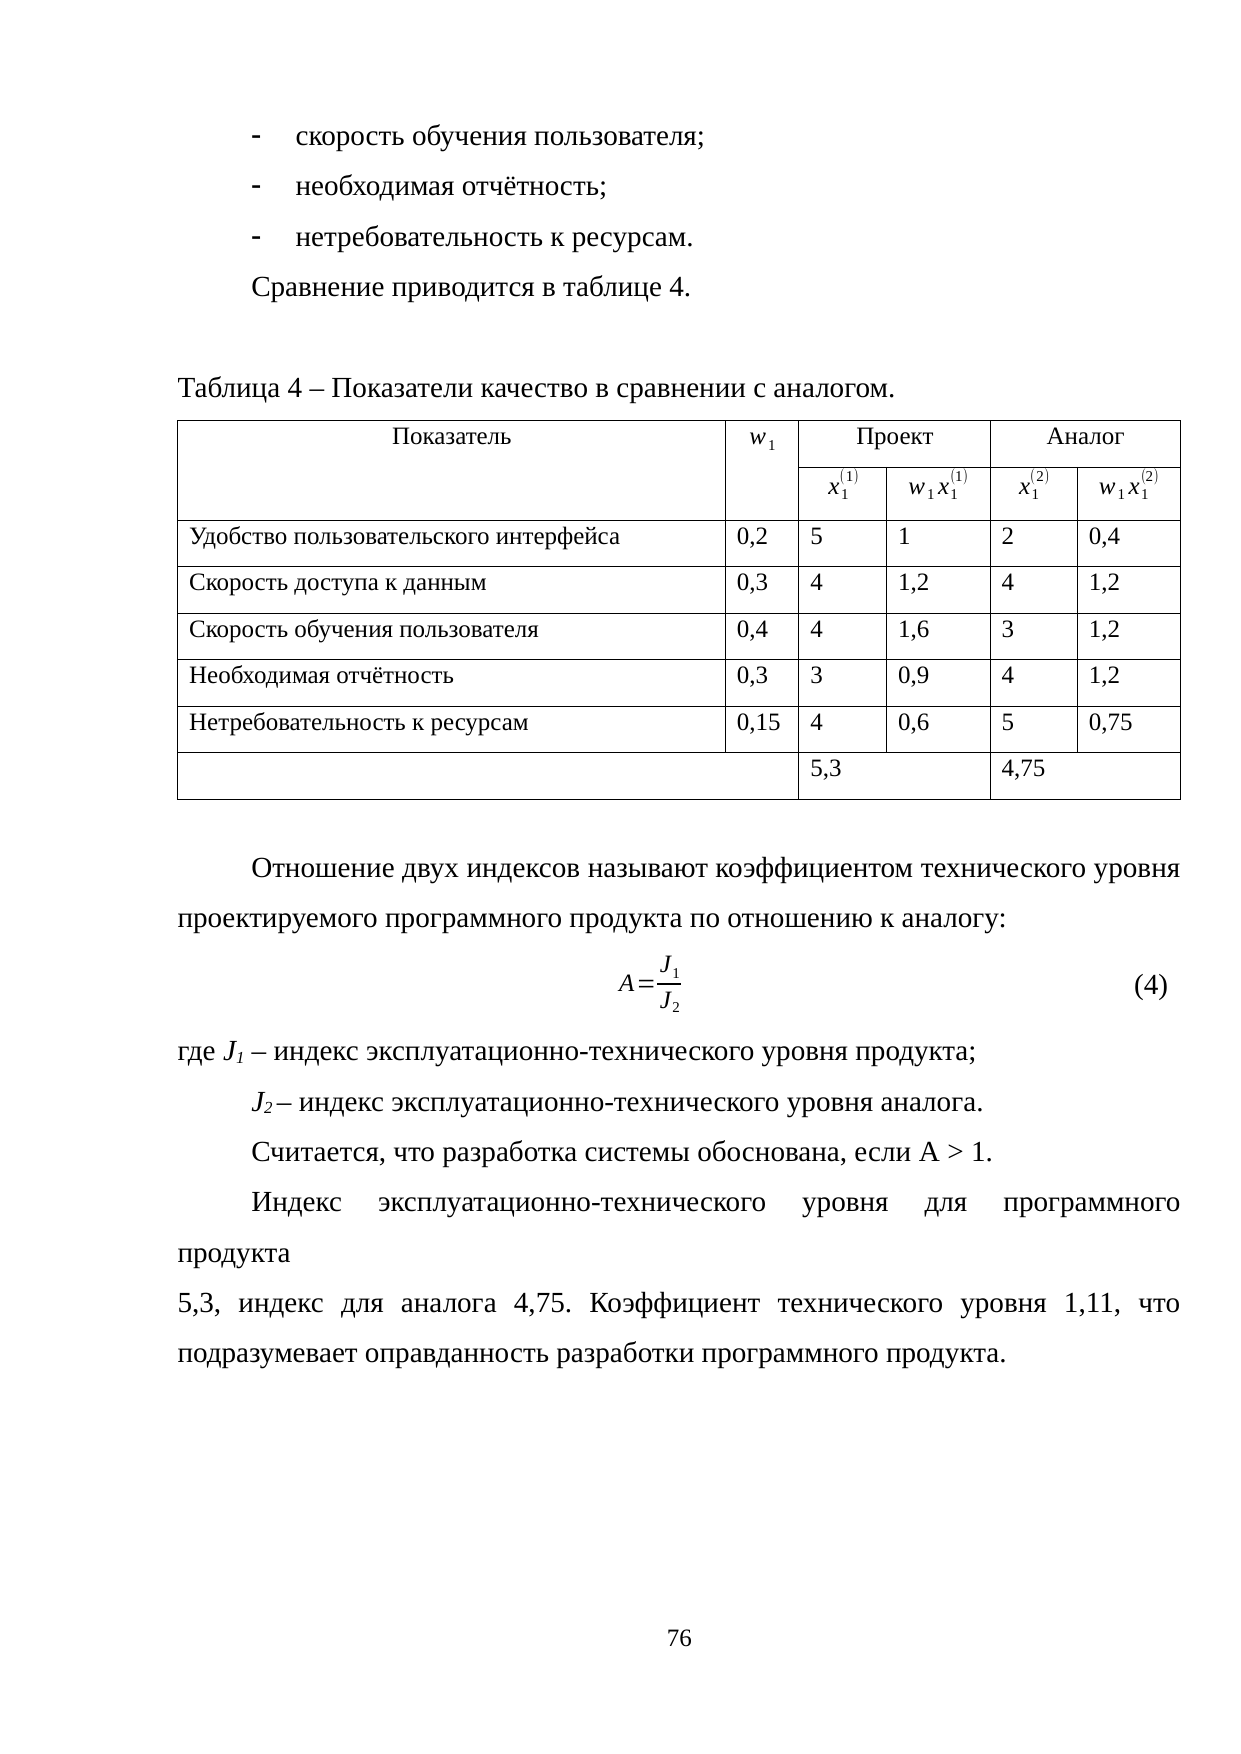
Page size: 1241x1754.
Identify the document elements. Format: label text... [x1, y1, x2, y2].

table_cell 0,75 [1078, 707, 1180, 752]
text Считается, что разработка системы обоснована, если A > 1. [177, 1134, 1181, 1168]
table_cell 0,9 [887, 660, 990, 706]
table_header [177, 950, 1122, 1033]
table_cell 0,4 [1078, 521, 1180, 566]
table_cell 0,15 [726, 707, 798, 752]
table_cell 3 [799, 660, 886, 706]
table_cell 1,2 [1078, 567, 1180, 613]
table_cell 1,2 [1078, 614, 1180, 659]
table_cell 5,3 [799, 753, 990, 798]
text Таблица 4 – Показатели качество в сравнении с аналогом. [177, 370, 1181, 403]
table_header [726, 421, 798, 520]
table_cell 4,75 [991, 753, 1180, 798]
table_cell [1078, 468, 1180, 520]
table_header Показатель [178, 421, 725, 520]
text где J1 – индекс эксплуатационно-технического уровня продукта; [177, 1033, 1181, 1067]
table_cell [799, 468, 886, 520]
table_cell 4 [991, 660, 1077, 706]
table_cell 4 [799, 567, 886, 613]
table_cell 1,2 [887, 567, 990, 613]
table_header (4) [1122, 950, 1180, 1033]
table_cell 2 [991, 521, 1077, 566]
table_cell 0,2 [726, 521, 798, 566]
table_cell [178, 753, 798, 798]
table_cell [991, 468, 1077, 520]
table_cell 3 [991, 614, 1077, 659]
table_cell 4 [799, 707, 886, 752]
table_cell 0,3 [726, 660, 798, 706]
list скорость обучения пользователя; [251, 118, 1181, 152]
table_cell 1,2 [1078, 660, 1180, 706]
text 5,3, индекс для аналога 4,75. Коэффициент технического уровня 1,11, что подразумевает оправданность разработки программного продукта. [177, 1285, 1181, 1369]
list необходимая отчётность; [251, 168, 1181, 202]
table_cell [887, 468, 990, 520]
text Отношение двух индексов называют коэффициентом технического уровня проектируемого программного продукта по отношению к аналогу: [177, 850, 1181, 934]
table_header Аналог [991, 421, 1180, 467]
table_cell Необходимая отчётность [178, 660, 725, 706]
text J2 – индекс эксплуатационно-технического уровня аналога. [177, 1084, 1181, 1117]
table_cell 1 [887, 521, 990, 566]
table_header Проект [799, 421, 990, 467]
text Сравнение приводится в таблице 4. [177, 269, 1181, 303]
table_cell Скорость доступа к данным [178, 567, 725, 613]
table_cell 1,6 [887, 614, 990, 659]
table_cell Скорость обучения пользователя [178, 614, 725, 659]
table_cell Нетребовательность к ресурсам [178, 707, 725, 752]
table_cell 0,6 [887, 707, 990, 752]
table_cell Удобство пользовательского интерфейса [178, 521, 725, 566]
list нетребовательность к ресурсам. [251, 219, 1181, 253]
text Индекс эксплуатационно-технического уровня для программного продукта [177, 1184, 1181, 1268]
table_cell 0,3 [726, 567, 798, 613]
table_cell 5 [991, 707, 1077, 752]
table_cell 4 [799, 614, 886, 659]
table_cell 5 [799, 521, 886, 566]
table_cell 4 [991, 567, 1077, 613]
table_cell 0,4 [726, 614, 798, 659]
